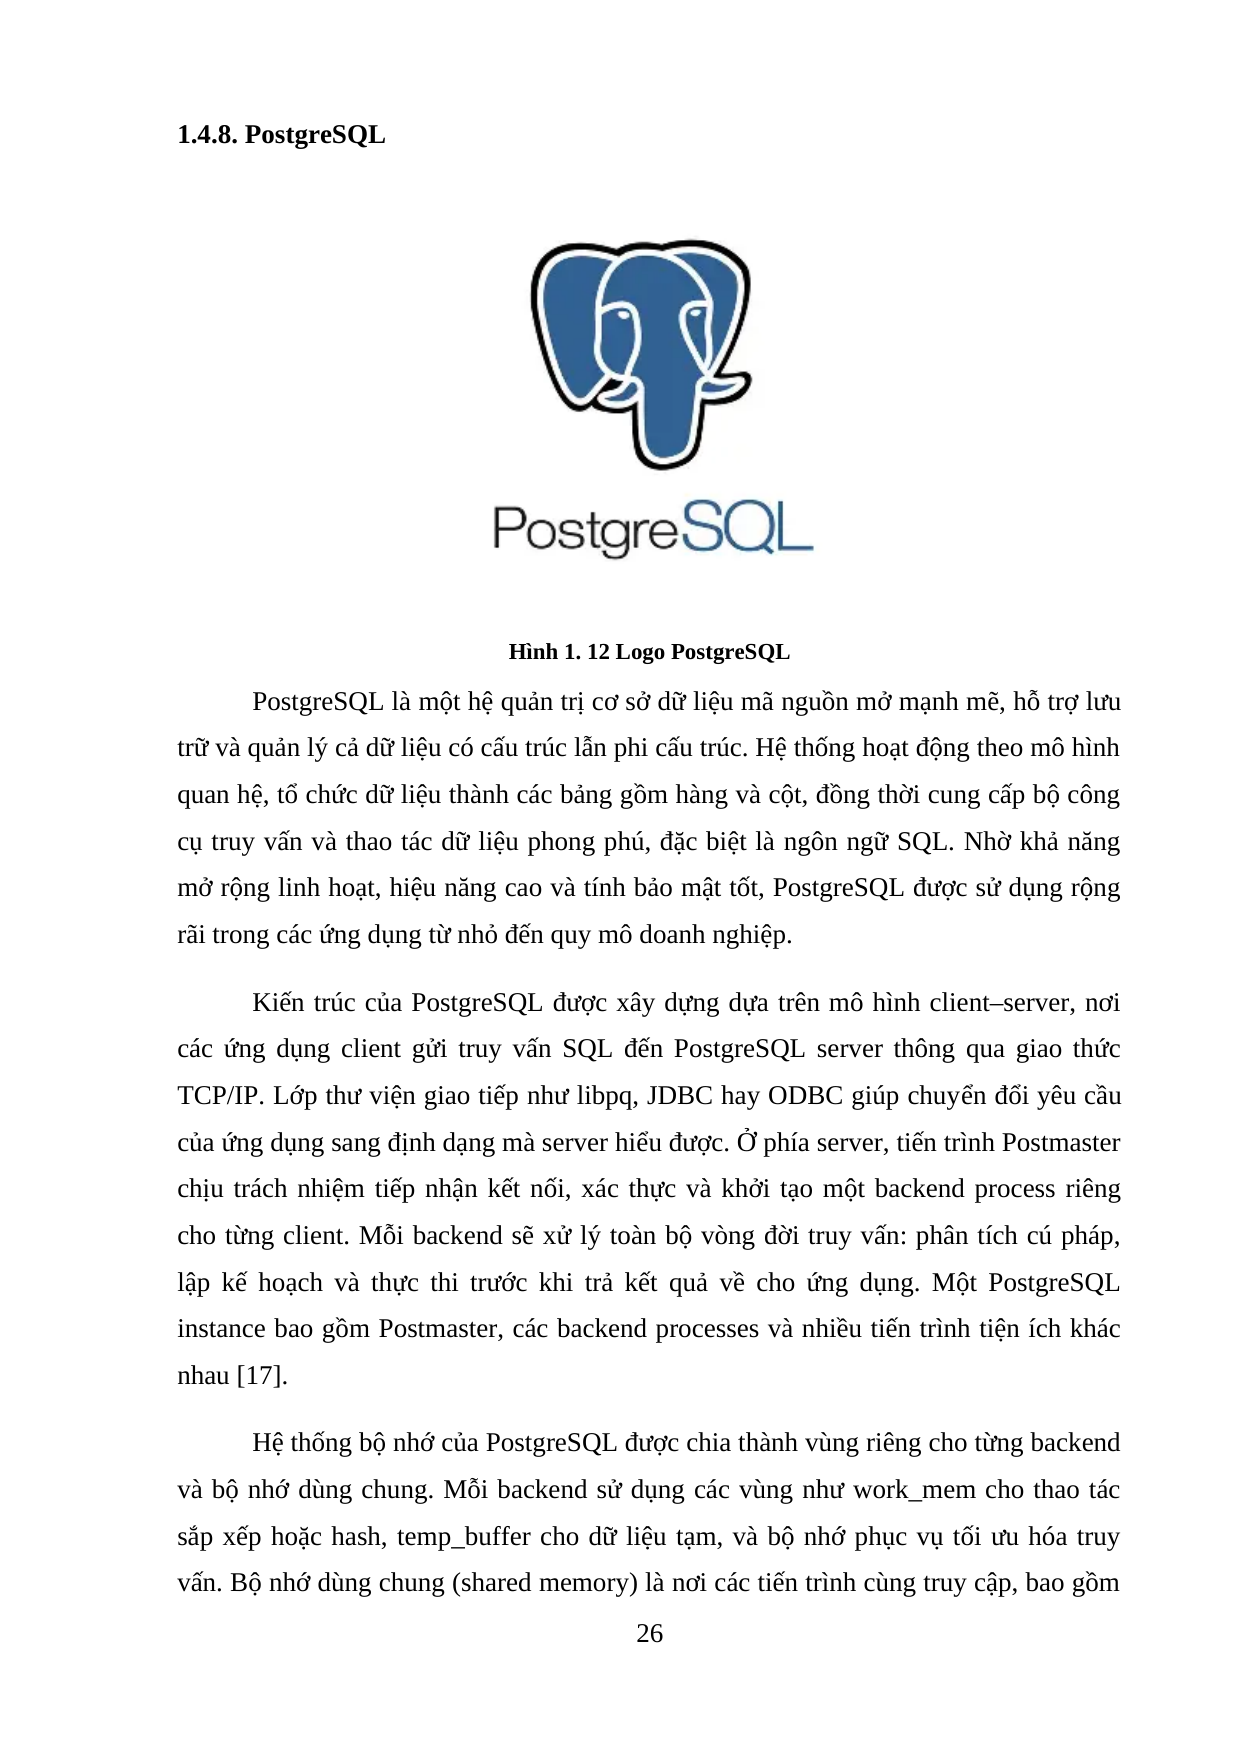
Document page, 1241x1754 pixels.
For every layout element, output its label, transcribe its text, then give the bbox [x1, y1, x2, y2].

text PostgreSQL là một hệ quản trị cơ sở dữ liệu mã nguồn mở mạnh mẽ, hỗ trợ lưu trữ và quản lý cả dữ liệu có cấu trúc lẫn phi cấu trúc. Hệ thống hoạt động theo mô hình quan hệ, tổ chức dữ liệu thành các bảng gồm hàng và cột, đồng thời cung cấp bộ công cụ truy vấn và thao tác dữ liệu phong phú, đặc biệt là ngôn ngữ SQL. Nhờ khả năng mở rộng linh hoạt, hiệu năng cao và tính bảo mật tốt, PostgreSQL được sử dụng rộng rãi trong các ứng dụng từ nhỏ đến quy mô doanh nghiệp. [177, 685, 1122, 949]
subtitle 1.4.8. PostgreSQL [177, 118, 1122, 150]
picture [476, 186, 823, 602]
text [177, 1427, 1122, 1598]
text Kiến trúc của PostgreSQL được xây dựng dựa trên mô hình client–server, nơi các ứng dụng client gửi truy vấn SQL đến PostgreSQL server thông qua giao thức TCP/IP. Lớp thư viện giao tiếp như libpq, JDBC hay ODBC giúp chuyển đổi yêu cầu của ứng dụng sang định dạng mà server hiểu được. Ở phía server, tiến trình Postmaster chịu trách nhiệm tiếp nhận kết nối, xác thực và khởi tạo một backend process riêng cho từng client. Mỗi backend sẽ xử lý toàn bộ vòng đời truy vấn: phân tích cú pháp, lập kế hoạch và thực thi trước khi trả kết quả về cho ứng dụng. Một PostgreSQL instance bao gồm Postmaster, các backend processes và nhiều tiến trình tiện ích khác nhau [17]. [177, 986, 1122, 1390]
text Hình 1. 12 Logo PostgreSQL [177, 638, 1122, 664]
